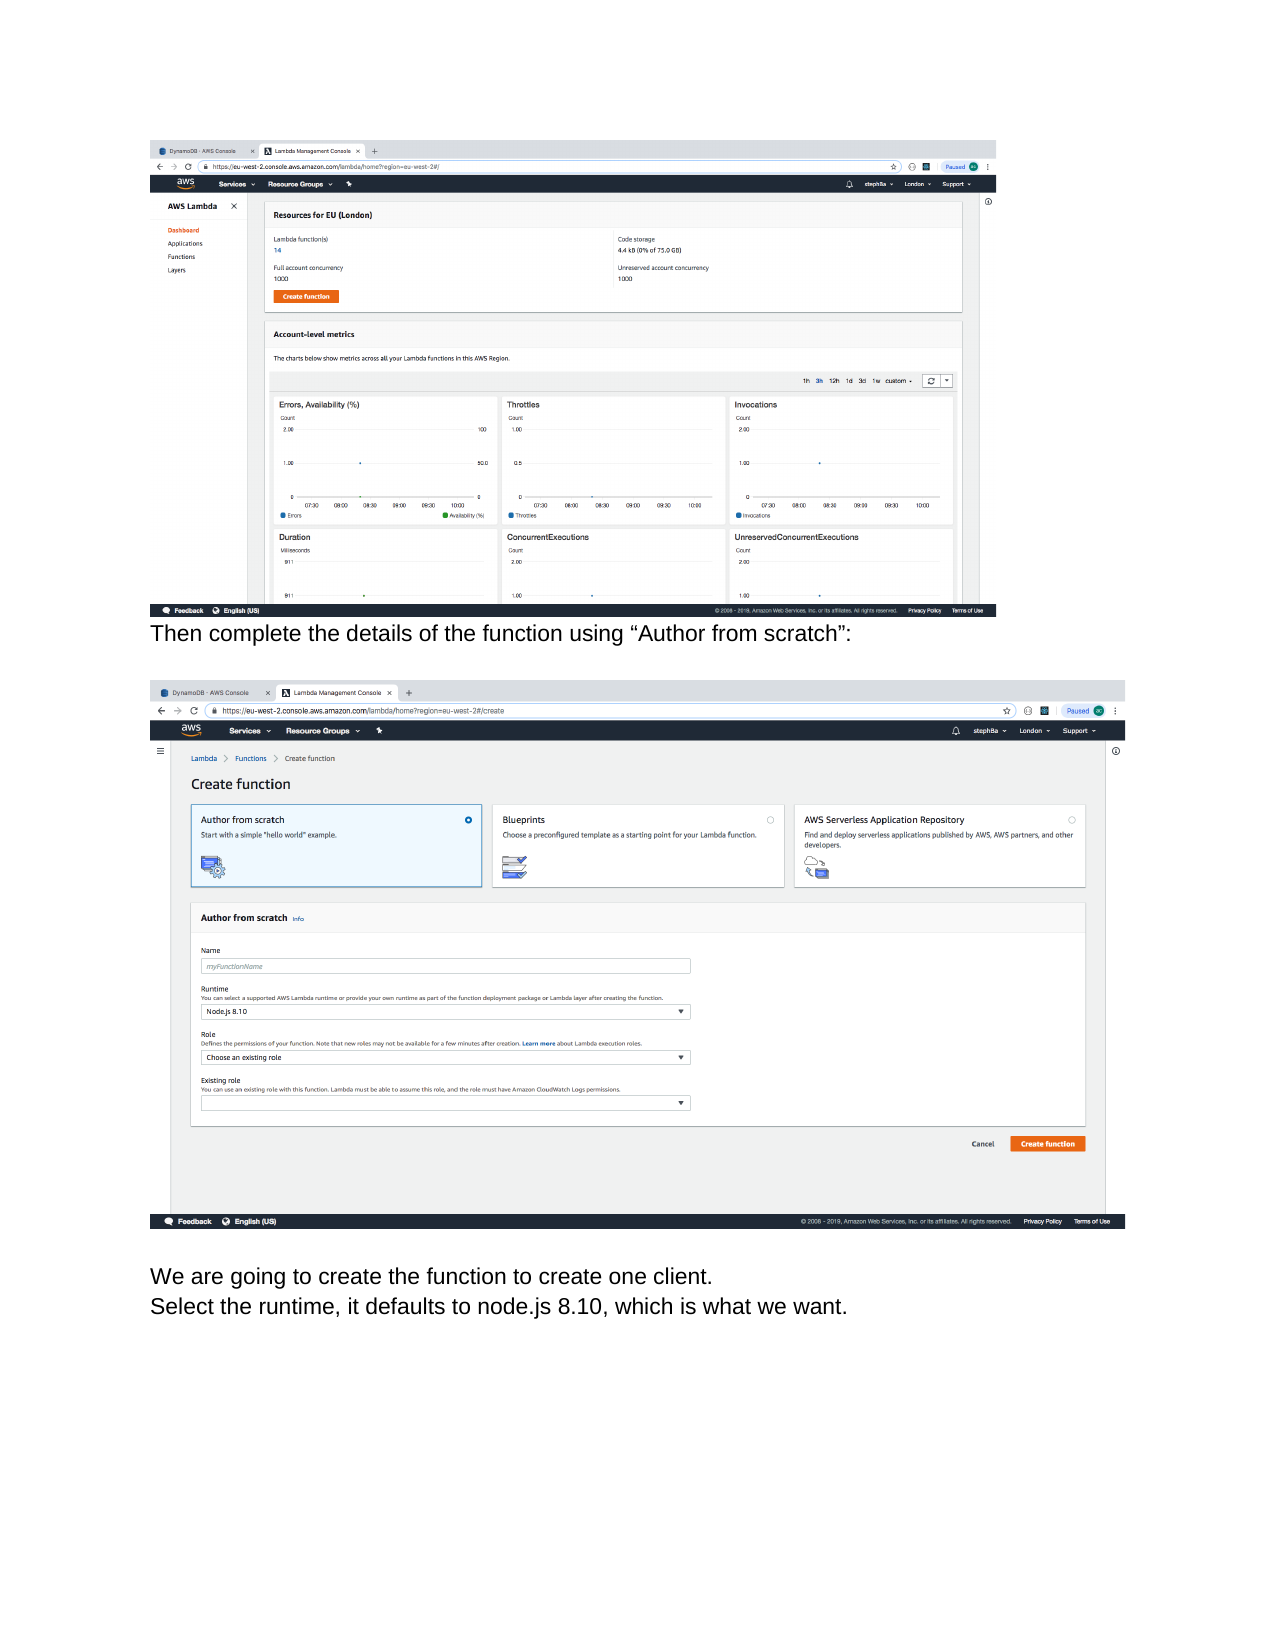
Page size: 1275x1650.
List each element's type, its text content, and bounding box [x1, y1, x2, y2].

picture [150, 140, 997, 617]
text Select the runtime, it defaults to node.js 8.10, which is what we want. [150, 1293, 1125, 1319]
text We are going to create the function to create one client. [150, 1263, 1125, 1289]
picture [150, 680, 1125, 1229]
text Then complete the details of the function using “Author from scratch”: [150, 620, 1125, 647]
